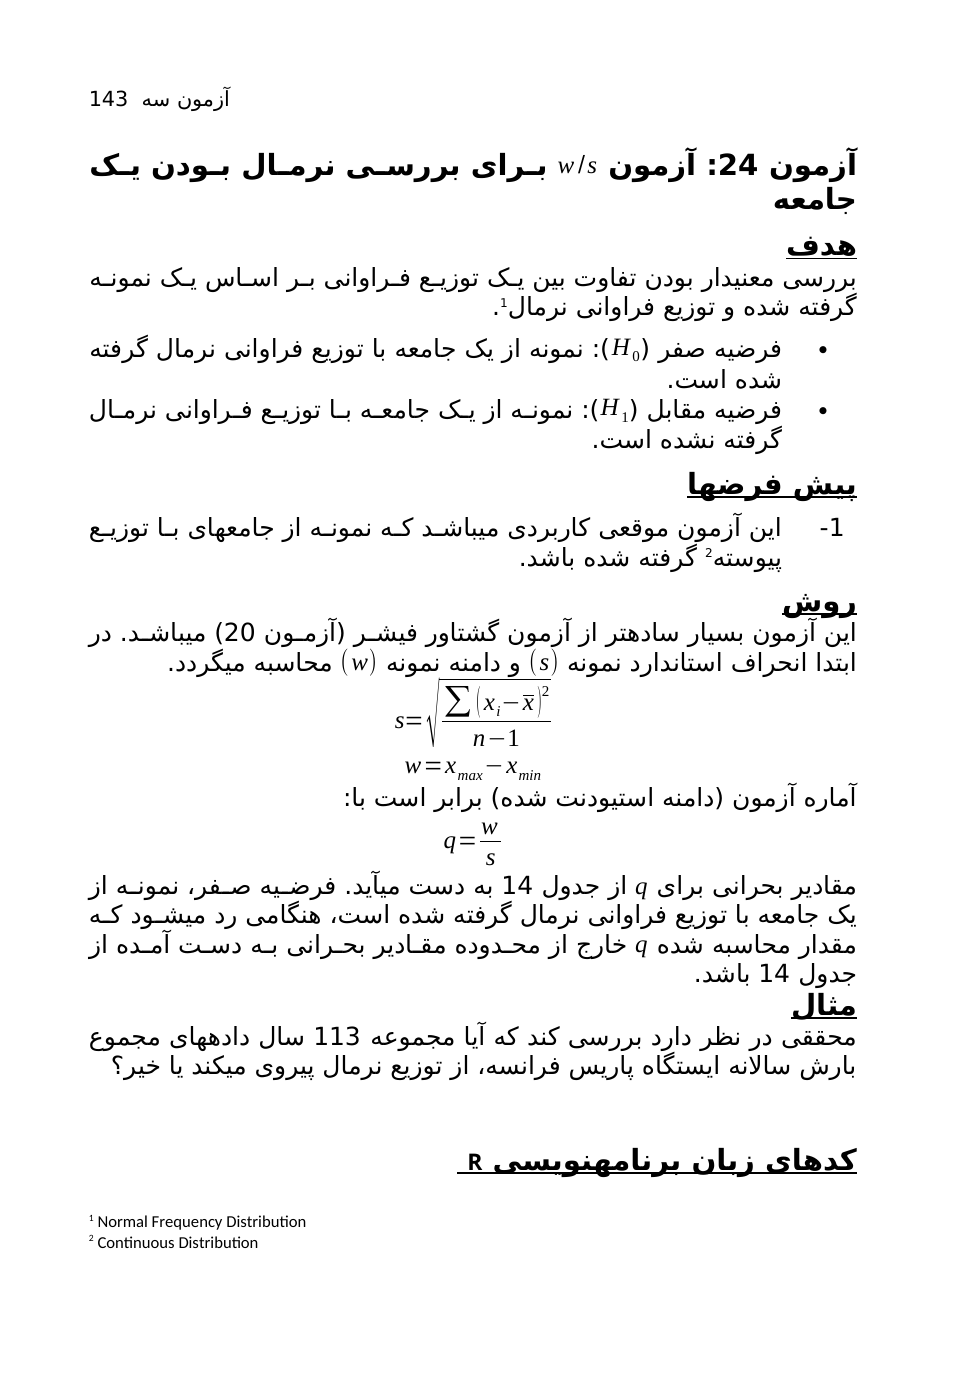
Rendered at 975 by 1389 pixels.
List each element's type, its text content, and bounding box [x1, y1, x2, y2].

text پیش فرض‏ها [89, 467, 857, 501]
list فرضیه صفر (): نمونه از یک جامعه با توزیع فراوانی نرمال گرفته شده است. [89, 333, 819, 394]
text مقادیر بحرانی برای از جدول 14 به دست می‏آید. فرضیه صفر، نمونه از یک جامعه با توزیع فراوانی نرمال گرفته شده است، هنگامی رد می‏شود که مقدار محاسبه شده خارج از محدوده مقادیر بحرانی به دست آمده از جدول 14 باشد. [89, 872, 857, 988]
text روش [89, 584, 857, 618]
text هدف [89, 229, 857, 263]
text آماره آزمون (دامنه استیودنت شده) برابر است با: [89, 783, 857, 813]
text مثال [89, 988, 857, 1022]
text محققی در نظر دارد بررسی کند که آیا مجموعه 113 سال داده‏های مجموع بارش سالانه ایستگاه پاریس فرانسه، از توزیع نرمال پیروی میکند یا خیر؟ [89, 1022, 857, 1081]
text این آزمون بسیار ساده‏تر از آزمون گشتاور فیشر (آزمون 20) می‏باشد. در ابتدا انحراف استاندارد نمونه و دامنه نمونه محاسبه می‏گردد. [89, 618, 857, 677]
text کدهای زبان برنامه‏نویسی R [89, 1143, 857, 1177]
list فرضیه مقابل (): نمونه از یک جامعه با توزیع فراوانی نرمال گرفته نشده است. [89, 394, 819, 454]
subtitle آزمون 24: آزمون برای بررسی نرمال بودن یک جامعه [89, 148, 857, 216]
text بررسی معنی‏دار بودن تفاوت بین یک توزیع فراوانی بر اساس یک نمونه گرفته شده و توزیع فراوانی نرمال. [89, 263, 857, 321]
list این آزمون موقعی کاربردی می‏باشد که نمونه از جامعه‏ای با توزیع پیوسته گرفته شده باشد. [89, 513, 819, 572]
